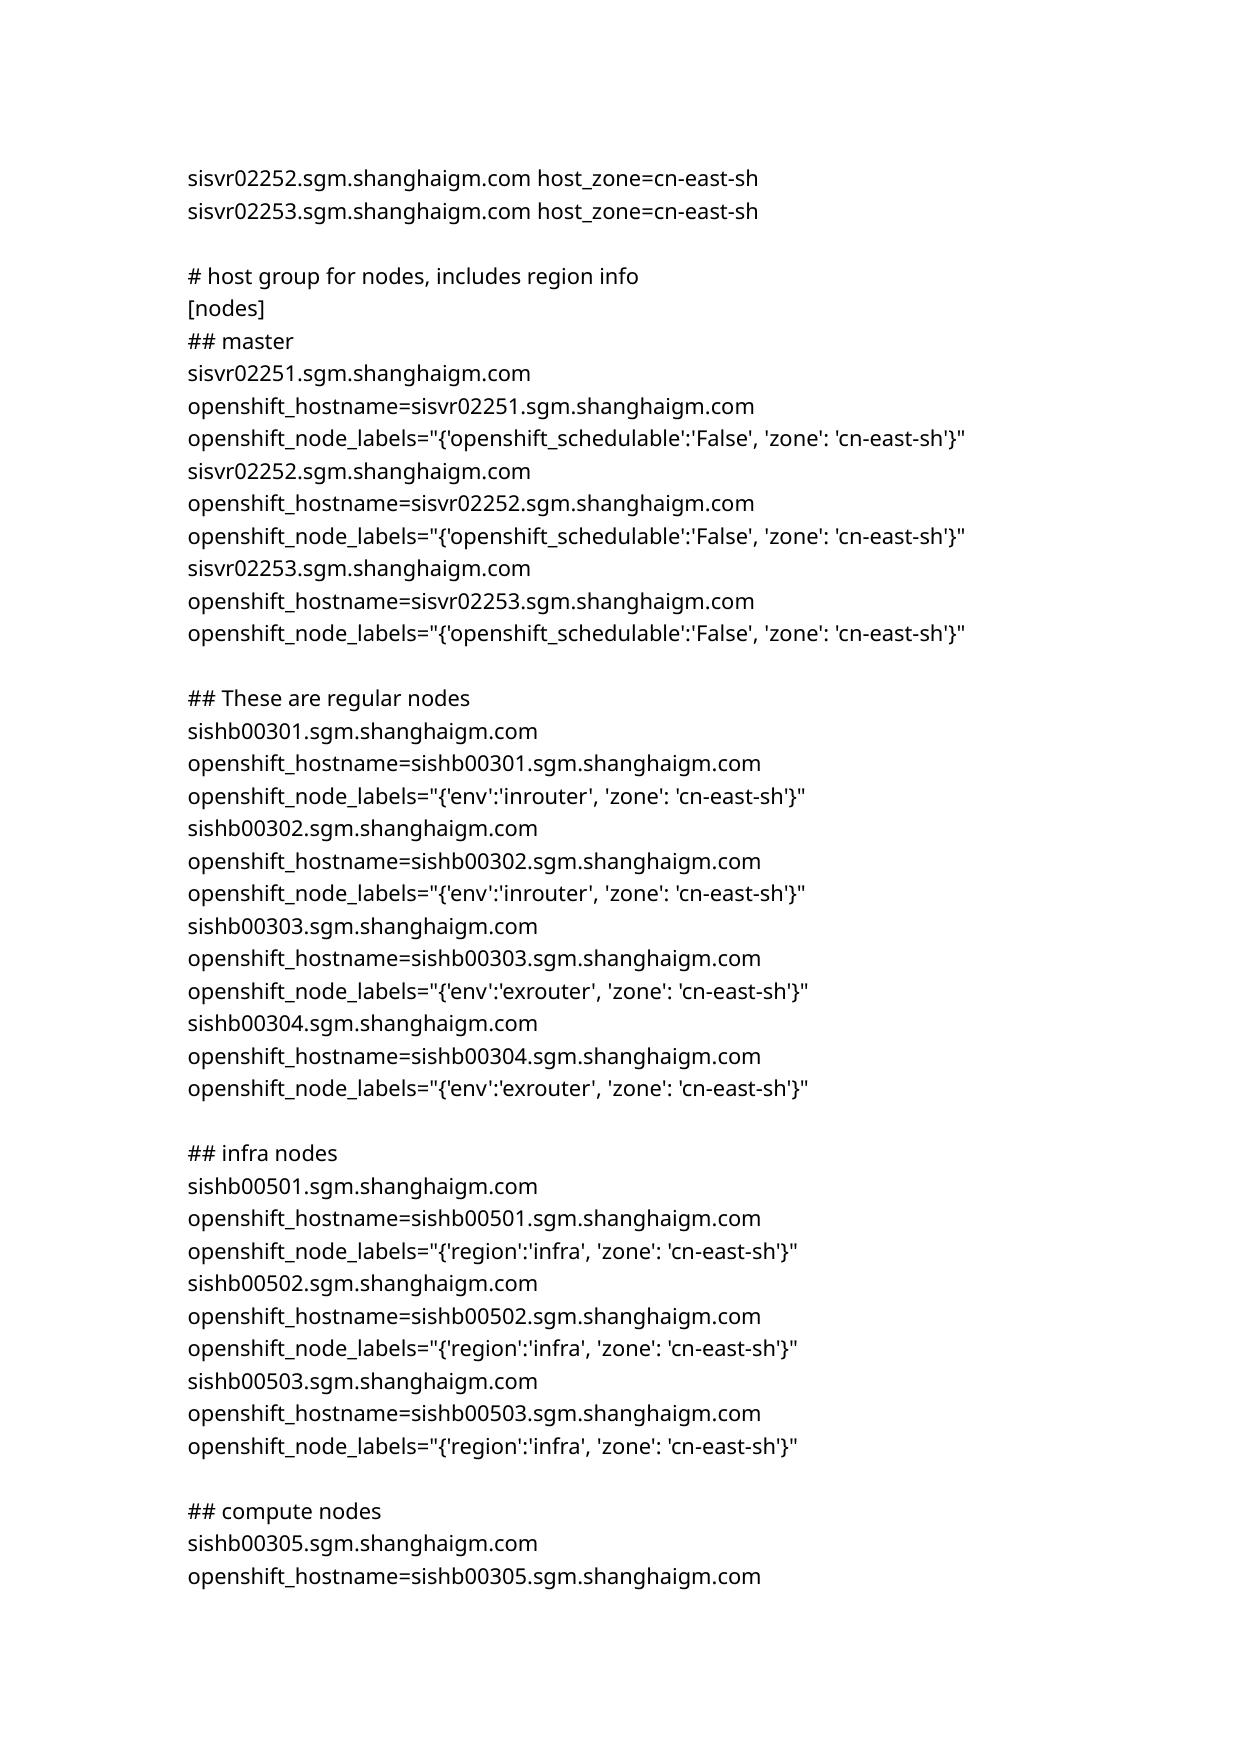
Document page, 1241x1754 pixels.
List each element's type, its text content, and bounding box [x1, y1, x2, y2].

text sishb00301.sgm.shanghaigm.com openshift_hostname=sishb00301.sgm.shanghaigm.com openshift_node_labels="{'env':'inrouter', 'zone': 'cn-east-sh'}" [187, 714, 1053, 812]
text sishb00501.sgm.shanghaigm.com openshift_hostname=sishb00501.sgm.shanghaigm.com openshift_node_labels="{'region':'infra', 'zone': 'cn-east-sh'}" [187, 1169, 1053, 1267]
text [nodes] [187, 292, 1053, 324]
text ## compute nodes [187, 1494, 1053, 1527]
text sishb00302.sgm.shanghaigm.com openshift_hostname=sishb00302.sgm.shanghaigm.com openshift_node_labels="{'env':'inrouter', 'zone': 'cn-east-sh'}" [187, 812, 1053, 909]
text sishb00503.sgm.shanghaigm.com openshift_hostname=sishb00503.sgm.shanghaigm.com openshift_node_labels="{'region':'infra', 'zone': 'cn-east-sh'}" [187, 1364, 1053, 1462]
text ## infra nodes [187, 1137, 1053, 1169]
text sishb00303.sgm.shanghaigm.com openshift_hostname=sishb00303.sgm.shanghaigm.com openshift_node_labels="{'env':'exrouter', 'zone': 'cn-east-sh'}" [187, 909, 1053, 1007]
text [187, 1527, 1053, 1592]
text ## These are regular nodes [187, 682, 1053, 714]
text sisvr02253.sgm.shanghaigm.com openshift_hostname=sisvr02253.sgm.shanghaigm.com openshift_node_labels="{'openshift_schedulable':'False', 'zone': 'cn-east-sh'}" [187, 552, 1053, 649]
text # host group for nodes, includes region info [187, 259, 1053, 292]
text ## master [187, 324, 1053, 357]
text sisvr02252.sgm.shanghaigm.com openshift_hostname=sisvr02252.sgm.shanghaigm.com openshift_node_labels="{'openshift_schedulable':'False', 'zone': 'cn-east-sh'}" [187, 454, 1053, 552]
text sishb00304.sgm.shanghaigm.com openshift_hostname=sishb00304.sgm.shanghaigm.com openshift_node_labels="{'env':'exrouter', 'zone': 'cn-east-sh'}" [187, 1007, 1053, 1104]
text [187, 162, 1053, 194]
text sisvr02251.sgm.shanghaigm.com openshift_hostname=sisvr02251.sgm.shanghaigm.com openshift_node_labels="{'openshift_schedulable':'False', 'zone': 'cn-east-sh'}" [187, 357, 1053, 454]
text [187, 194, 1053, 227]
text sishb00502.sgm.shanghaigm.com openshift_hostname=sishb00502.sgm.shanghaigm.com openshift_node_labels="{'region':'infra', 'zone': 'cn-east-sh'}" [187, 1267, 1053, 1364]
